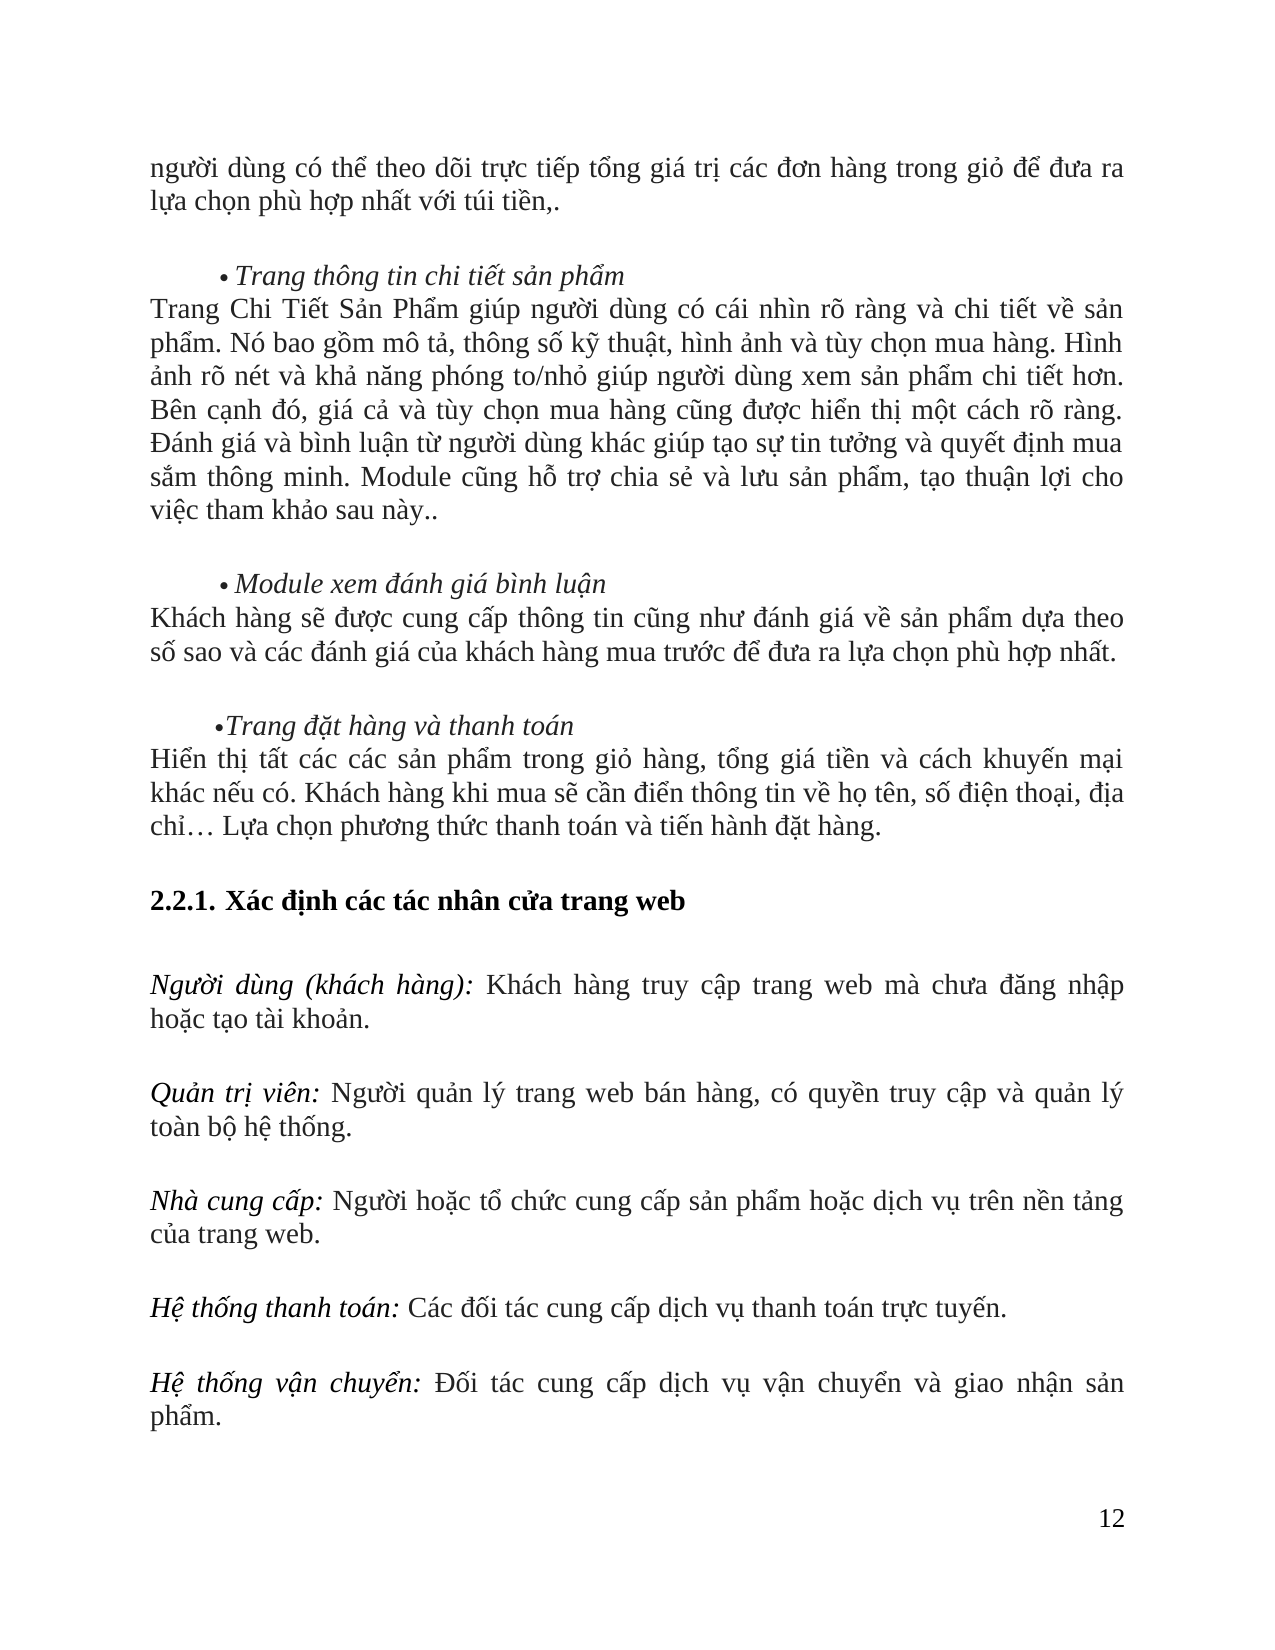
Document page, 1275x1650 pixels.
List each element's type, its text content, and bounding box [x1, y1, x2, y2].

subtitle Xác định các tác nhân cửa trang web [150, 883, 1125, 916]
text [150, 150, 1125, 217]
list Module xem đánh giá bình luận [220, 567, 1125, 600]
text Trang Chi Tiết Sản Phẩm giúp người dùng có cái nhìn rõ ràng và chi tiết về sản phẩm. Nó bao gồm mô tả, thông số kỹ thuật, hình ảnh và tùy chọn mua hàng. Hình ảnh rõ nét và khả năng phóng to/nhỏ giúp người dùng xem sản phẩm chi tiết hơn. Bên cạnh đó, giá cả và tùy chọn mua hàng cũng được hiển thị một cách rõ ràng. Đánh giá và bình luận từ người dùng khác giúp tạo sự tin tưởng và quyết định mua sắm thông minh. Module cũng hỗ trợ chia sẻ và lưu sản phẩm, tạo thuận lợi cho việc tham khảo sau này.. [150, 291, 1125, 526]
list Trang thông tin chi tiết sản phẩm [220, 258, 1125, 291]
text Hệ thống vận chuyển: Đối tác cung cấp dịch vụ vận chuyển và giao nhận sản phẩm. [150, 1365, 1125, 1432]
text Người dùng (khách hàng): Khách hàng truy cập trang web mà chưa đăng nhập hoặc tạo tài khoản. [150, 967, 1125, 1034]
text Hệ thống thanh toán: Các đối tác cung cấp dịch vụ thanh toán trực tuyến. [150, 1291, 1125, 1324]
text Hiển thị tất các các sản phẩm trong giỏ hàng, tổng giá tiền và cách khuyến mại khác nếu có. Khách hàng khi mua sẽ cần điển thông tin về họ tên, số điện thoại, địa chỉ… Lựa chọn phương thức thanh toán và tiến hành đặt hàng. [150, 741, 1125, 842]
text Nhà cung cấp: Người hoặc tổ chức cung cấp sản phẩm hoặc dịch vụ trên nền tảng của trang web. [150, 1183, 1125, 1250]
text Quản trị viên: Người quản lý trang web bán hàng, có quyền truy cập và quản lý toàn bộ hệ thống. [150, 1075, 1125, 1142]
list Trang đặt hàng và thanh toán [216, 708, 1125, 741]
text Khách hàng sẽ được cung cấp thông tin cũng như đánh giá về sản phẩm dựa theo số sao và các đánh giá của khách hàng mua trước để đưa ra lựa chọn phù hợp nhất. [150, 600, 1125, 667]
